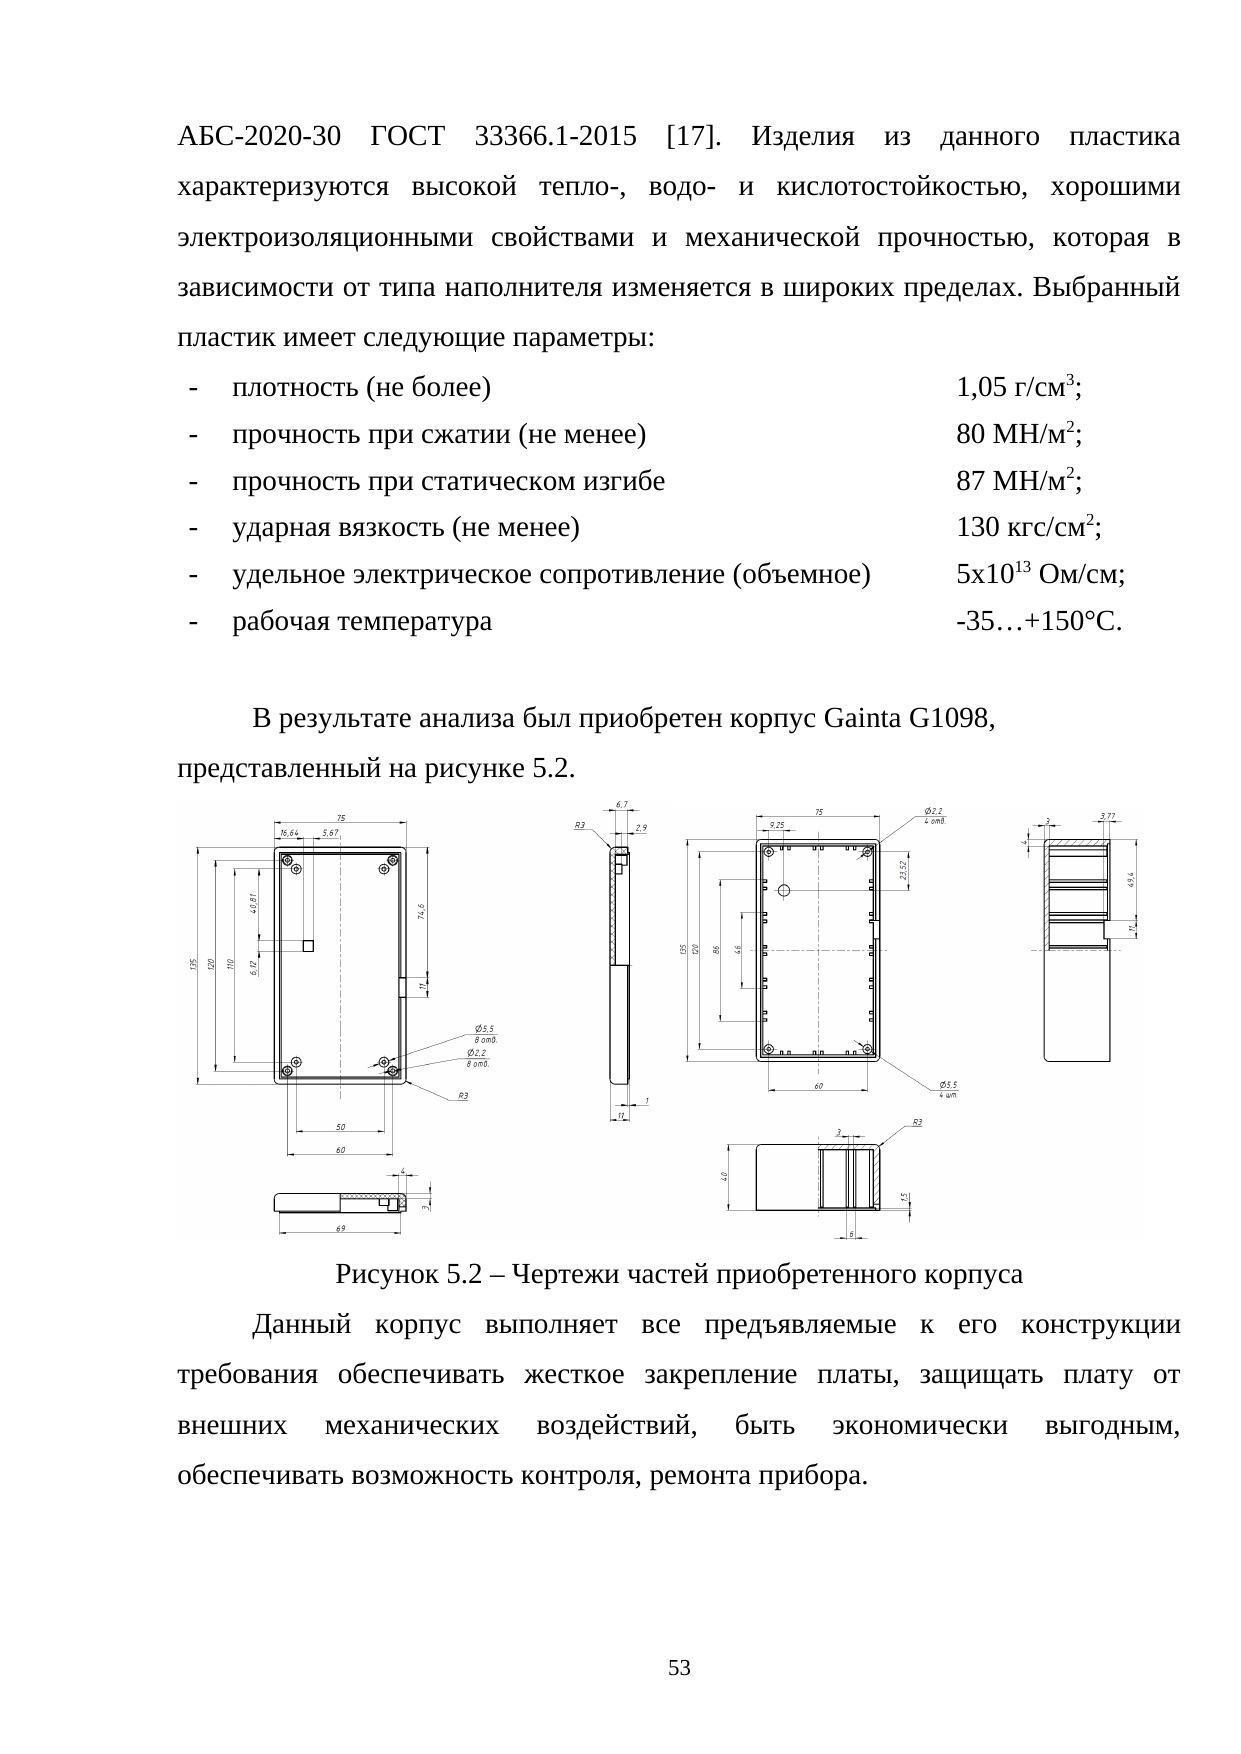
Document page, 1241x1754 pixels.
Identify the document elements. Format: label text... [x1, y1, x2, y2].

table_cell -35…+150°С. [945, 603, 1150, 649]
table_cell - [177, 463, 221, 509]
picture [177, 800, 1146, 1243]
table_cell 80 МН/м2; [945, 416, 1150, 463]
table_cell 5х1013 Ом/см; [945, 556, 1150, 603]
table_cell - [177, 556, 221, 603]
text В результате анализа был приобретен корпус Gainta G1098, представленный на рисунке 5.2. [177, 700, 1182, 784]
table_cell удельное электрическое сопротивление (объемное) [221, 556, 945, 603]
table_cell - [177, 416, 221, 463]
table_cell прочность при сжатии (не менее) [221, 416, 945, 463]
table_cell рабочая температура [221, 603, 945, 649]
table_cell 130 кгс/см2; [945, 510, 1150, 556]
table_header - [177, 370, 221, 416]
table_cell ударная вязкость (не менее) [221, 510, 945, 556]
table_cell 87 МН/м2; [945, 463, 1150, 509]
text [177, 118, 1182, 353]
table_cell прочность при статическом изгибе [221, 463, 945, 509]
text Рисунок 5.2 – Чертежи частей приобретенного корпуса [177, 1256, 1182, 1289]
text Данный корпус выполняет все предъявляемые к его конструкции требования обеспечивать жесткое закрепление платы, защищать плату от внешних механических воздействий, быть экономически выгодным, обеспечивать возможность контроля, ремонта прибора. [177, 1306, 1182, 1491]
table_cell - [177, 603, 221, 649]
table_cell - [177, 510, 221, 556]
table_header 1,05 г/см3; [945, 370, 1150, 416]
table_header плотность (не более) [221, 370, 945, 416]
